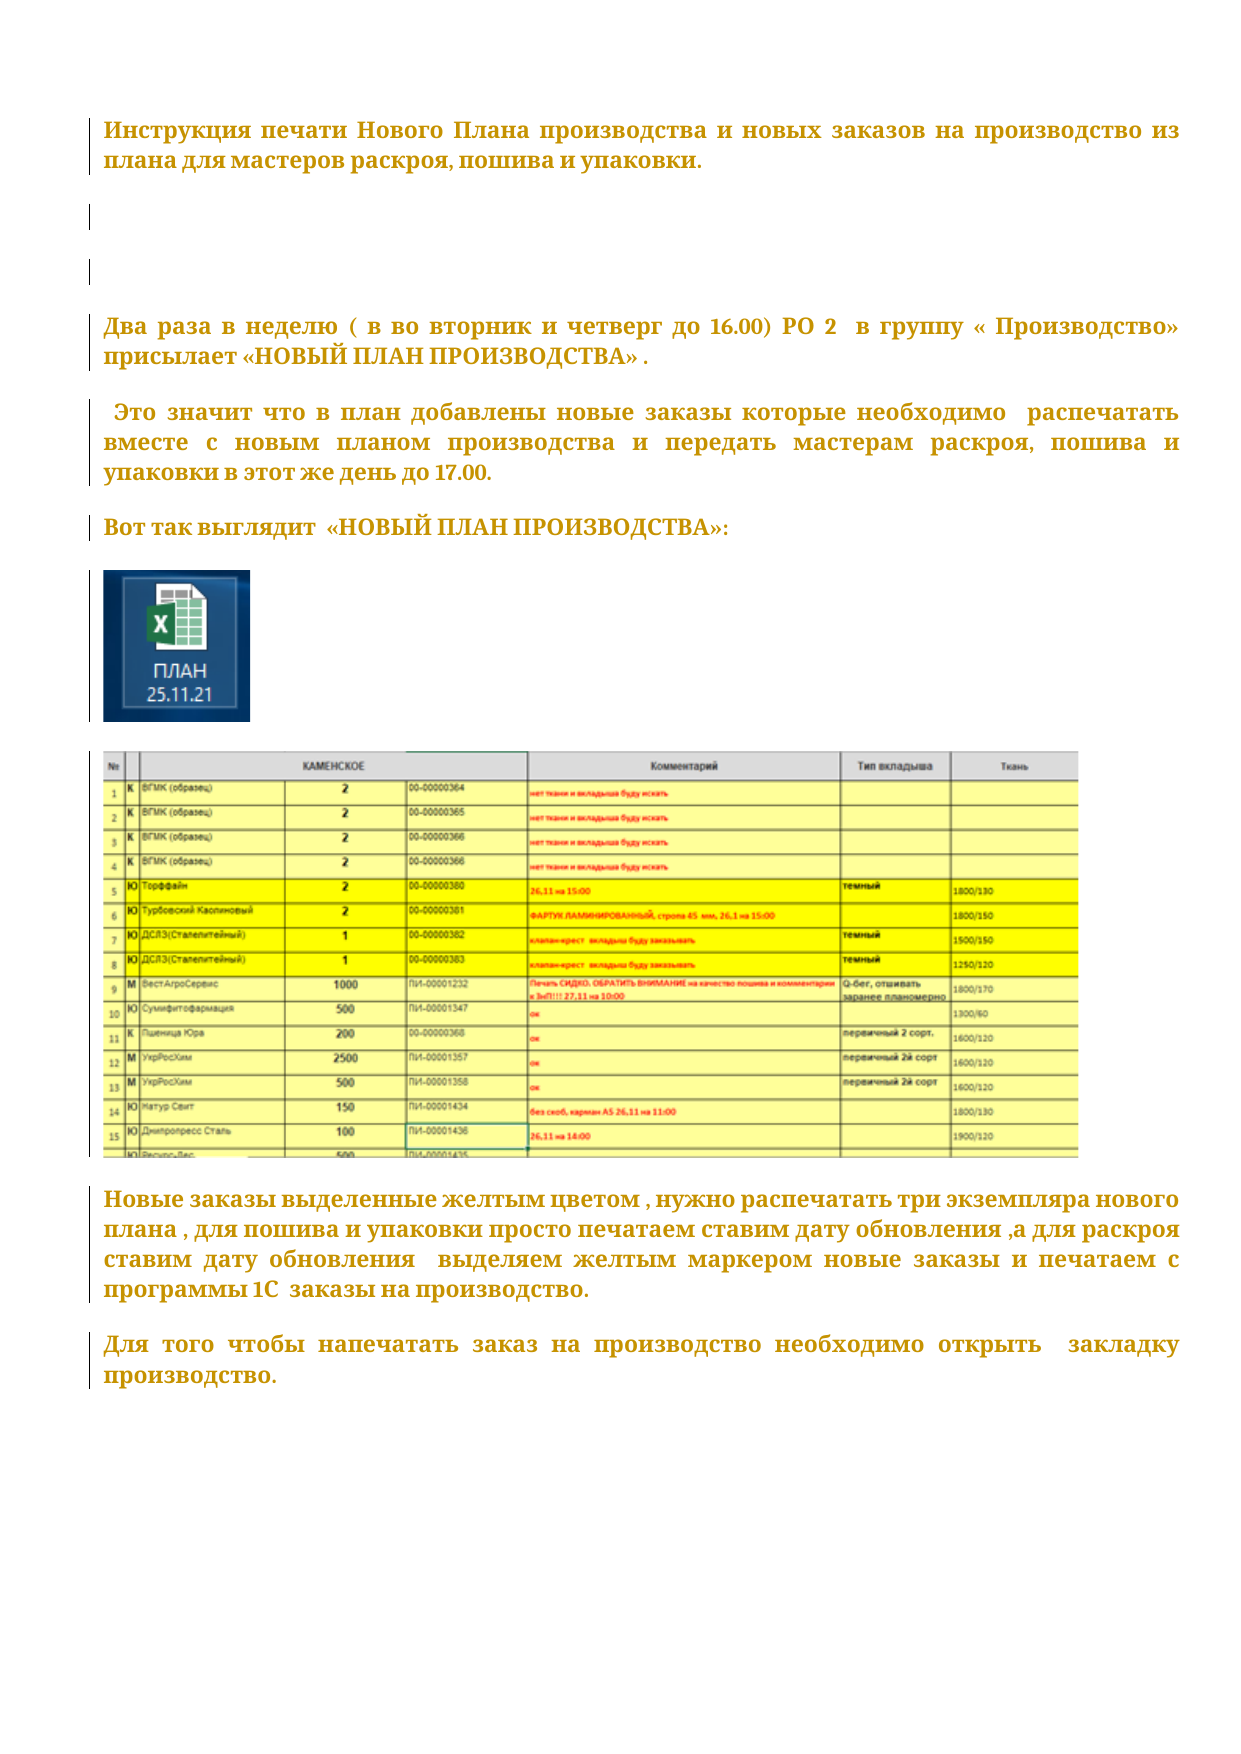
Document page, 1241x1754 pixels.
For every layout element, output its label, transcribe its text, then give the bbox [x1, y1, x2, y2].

text Вот так выглядит «НОВЫЙ ПЛАН ПРОИЗВОДСТВА»: [103, 515, 1181, 541]
text Для того чтобы напечатать заказ на производство необходимо открыть закладку производство. [103, 1332, 1181, 1389]
text Инструкция печати Нового Плана производства и новых заказов на производство из плана для мастеров раскроя, пошива и упаковки. [103, 118, 1181, 175]
text Новые заказы выделенные желтым цветом , нужно распечатать три экземпляра нового плана , для пошива и упаковки просто печатаем ставим дату обновления ,а для раскроя ставим дату обновления выделяем желтым маркером новые заказы и печатаем с программы 1С заказы на производство. [103, 1186, 1181, 1303]
picture [103, 570, 251, 722]
text Два раза в неделю ( в во вторник и четверг до 16.00) РО 2 в группу « Производство» присылает «НОВЫЙ ПЛАН ПРОИЗВОДСТВА» . [103, 314, 1181, 371]
picture [103, 751, 1079, 1158]
text Это значит что в план добавлены новые заказы которые необходимо распечатать вместе с новым планом производства и передать мастерам раскроя, пошива и упаковки в этот же день до 17.00. [103, 399, 1181, 486]
